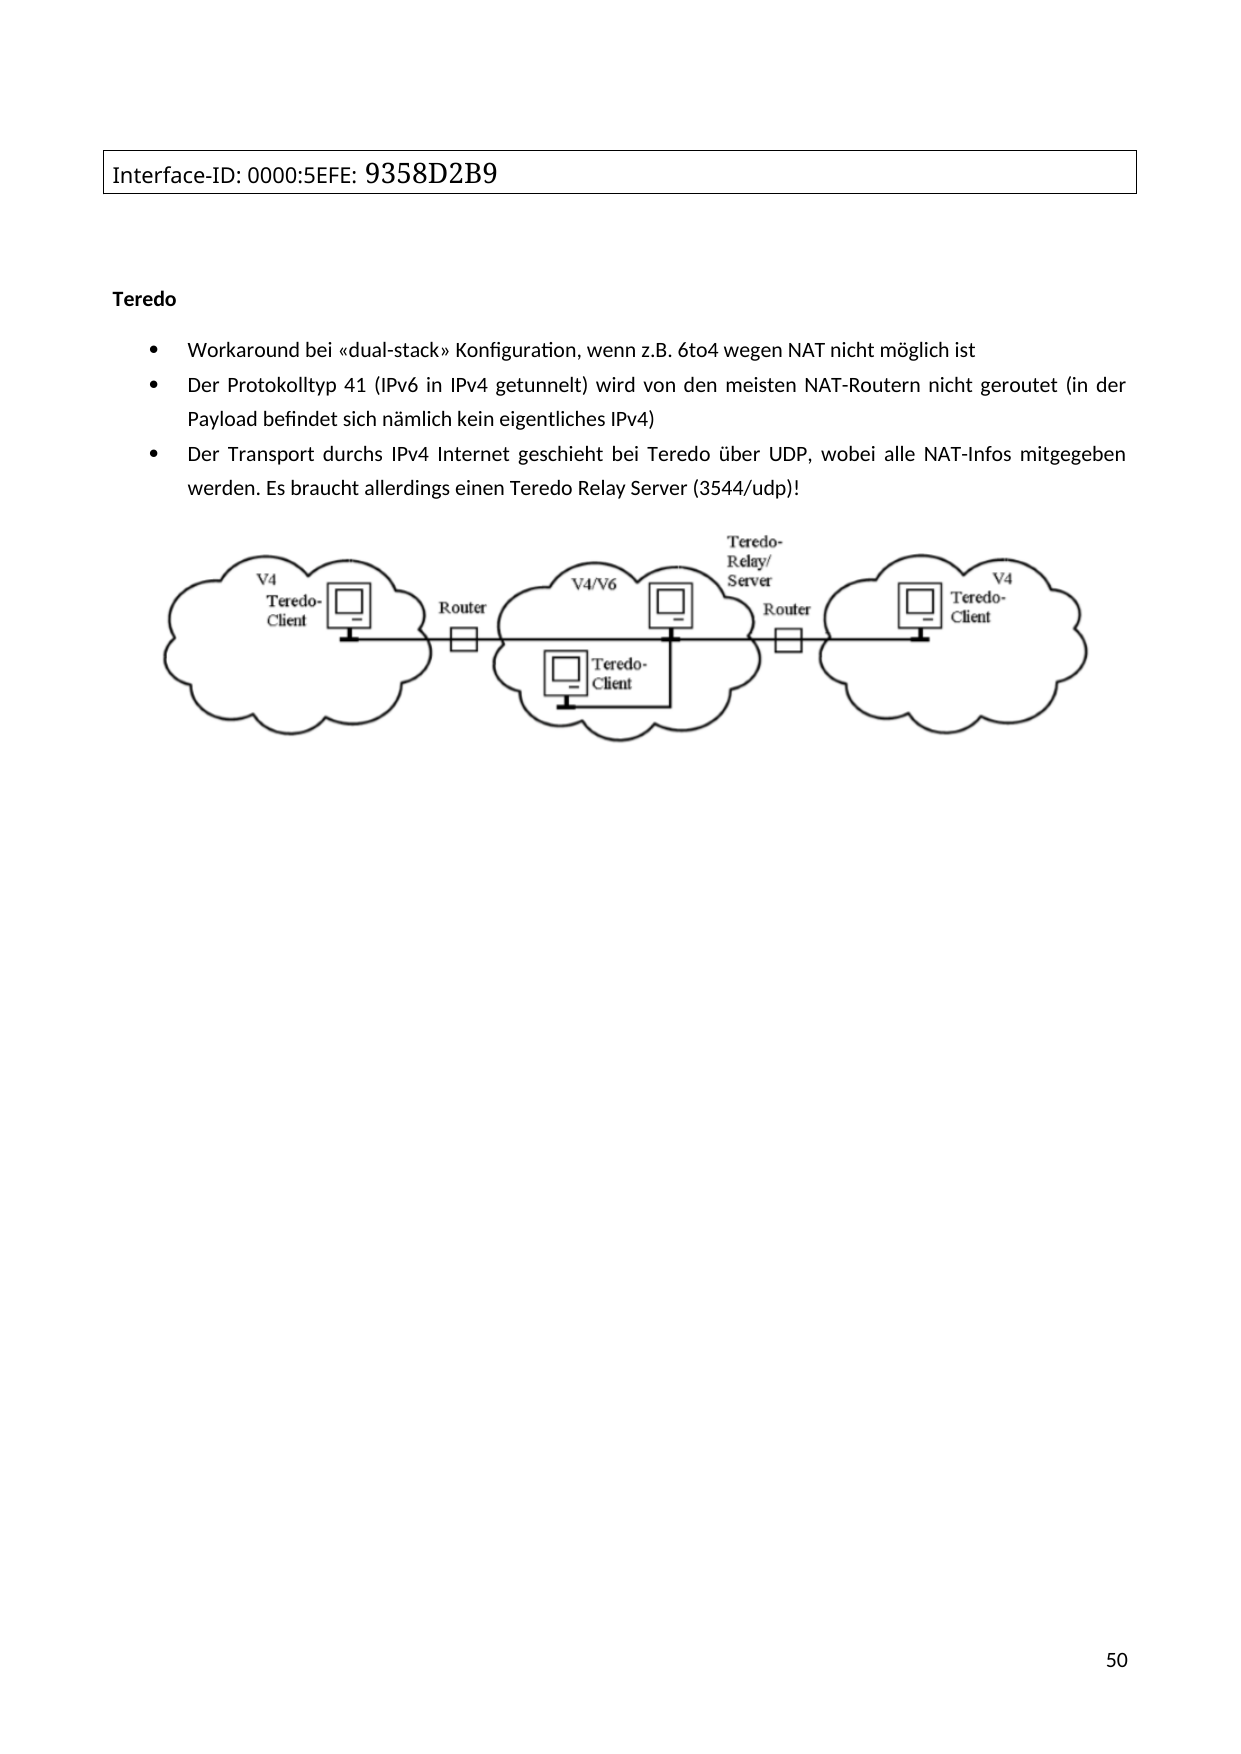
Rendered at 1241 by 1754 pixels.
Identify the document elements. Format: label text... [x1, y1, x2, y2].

list Workaround bei «dual-stack» Konfiguration, wenn z.B. 6to4 wegen NAT nicht möglich ist [150, 336, 1128, 363]
text Interface-ID: 0000:5EFE: 9358D2B9 [104, 151, 1136, 193]
picture [150, 525, 1096, 745]
list Der Transport durchs IPv4 Internet geschieht bei Teredo über UDP, wobei alle NAT-Infos mitgegeben werden. Es braucht allerdings einen Teredo Relay Server (3544/udp)! [150, 440, 1128, 501]
text Teredo [112, 285, 1128, 312]
list Der Protokolltyp 41 (IPv6 in IPv4 getunnelt) wird von den meisten NAT-Routern nicht geroutet (in der Payload befindet sich nämlich kein eigentliches IPv4) [150, 371, 1128, 432]
